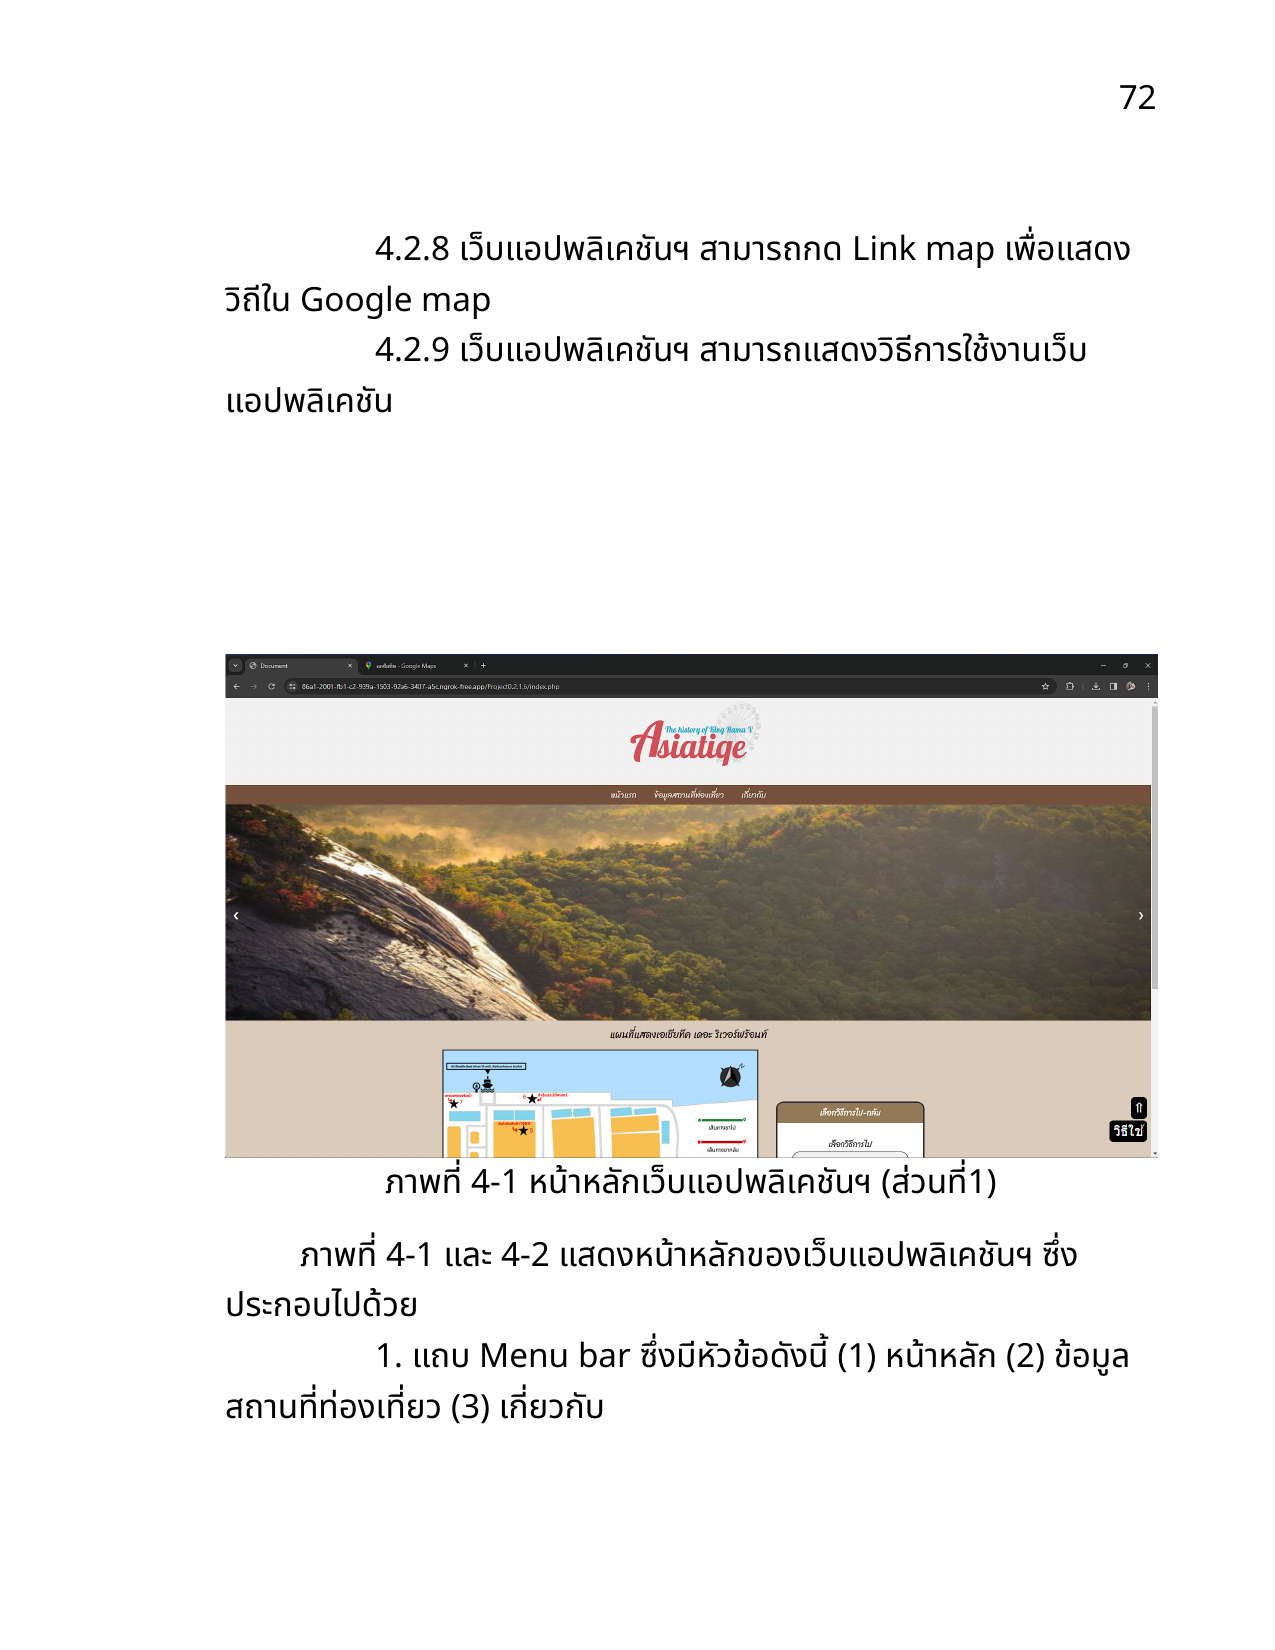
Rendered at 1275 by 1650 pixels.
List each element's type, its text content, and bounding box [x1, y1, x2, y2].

text ภาพที่ 4-1 และ 4-2 แสดงหน้าหลักของเว็บแอปพลิเคชันฯ ซึ่งประกอบไปด้วย [225, 1231, 1156, 1332]
text ภาพที่ 4-1 หน้าหลักเว็บแอปพลิเคชันฯ (ส่วนที่1) [225, 1158, 1156, 1208]
picture [225, 654, 1158, 1158]
text 1. แถบ Menu bar ซึ่งมีหัวข้อดังนี้ (1) หน้าหลัก (2) ข้อมูลสถานที่ท่องเที่ยว (3) เกี่ยวกับ [225, 1332, 1156, 1433]
text 4.2.9 เว็บแอปพลิเคชันฯ สามารถแสดงวิธีการใช้งานเว็บแอปพลิเคชัน [225, 326, 1156, 427]
text 4.2.8 เว็บแอปพลิเคชันฯ สามารถกด Link map เพื่อแสดงวิถีใน Google map [225, 225, 1156, 326]
